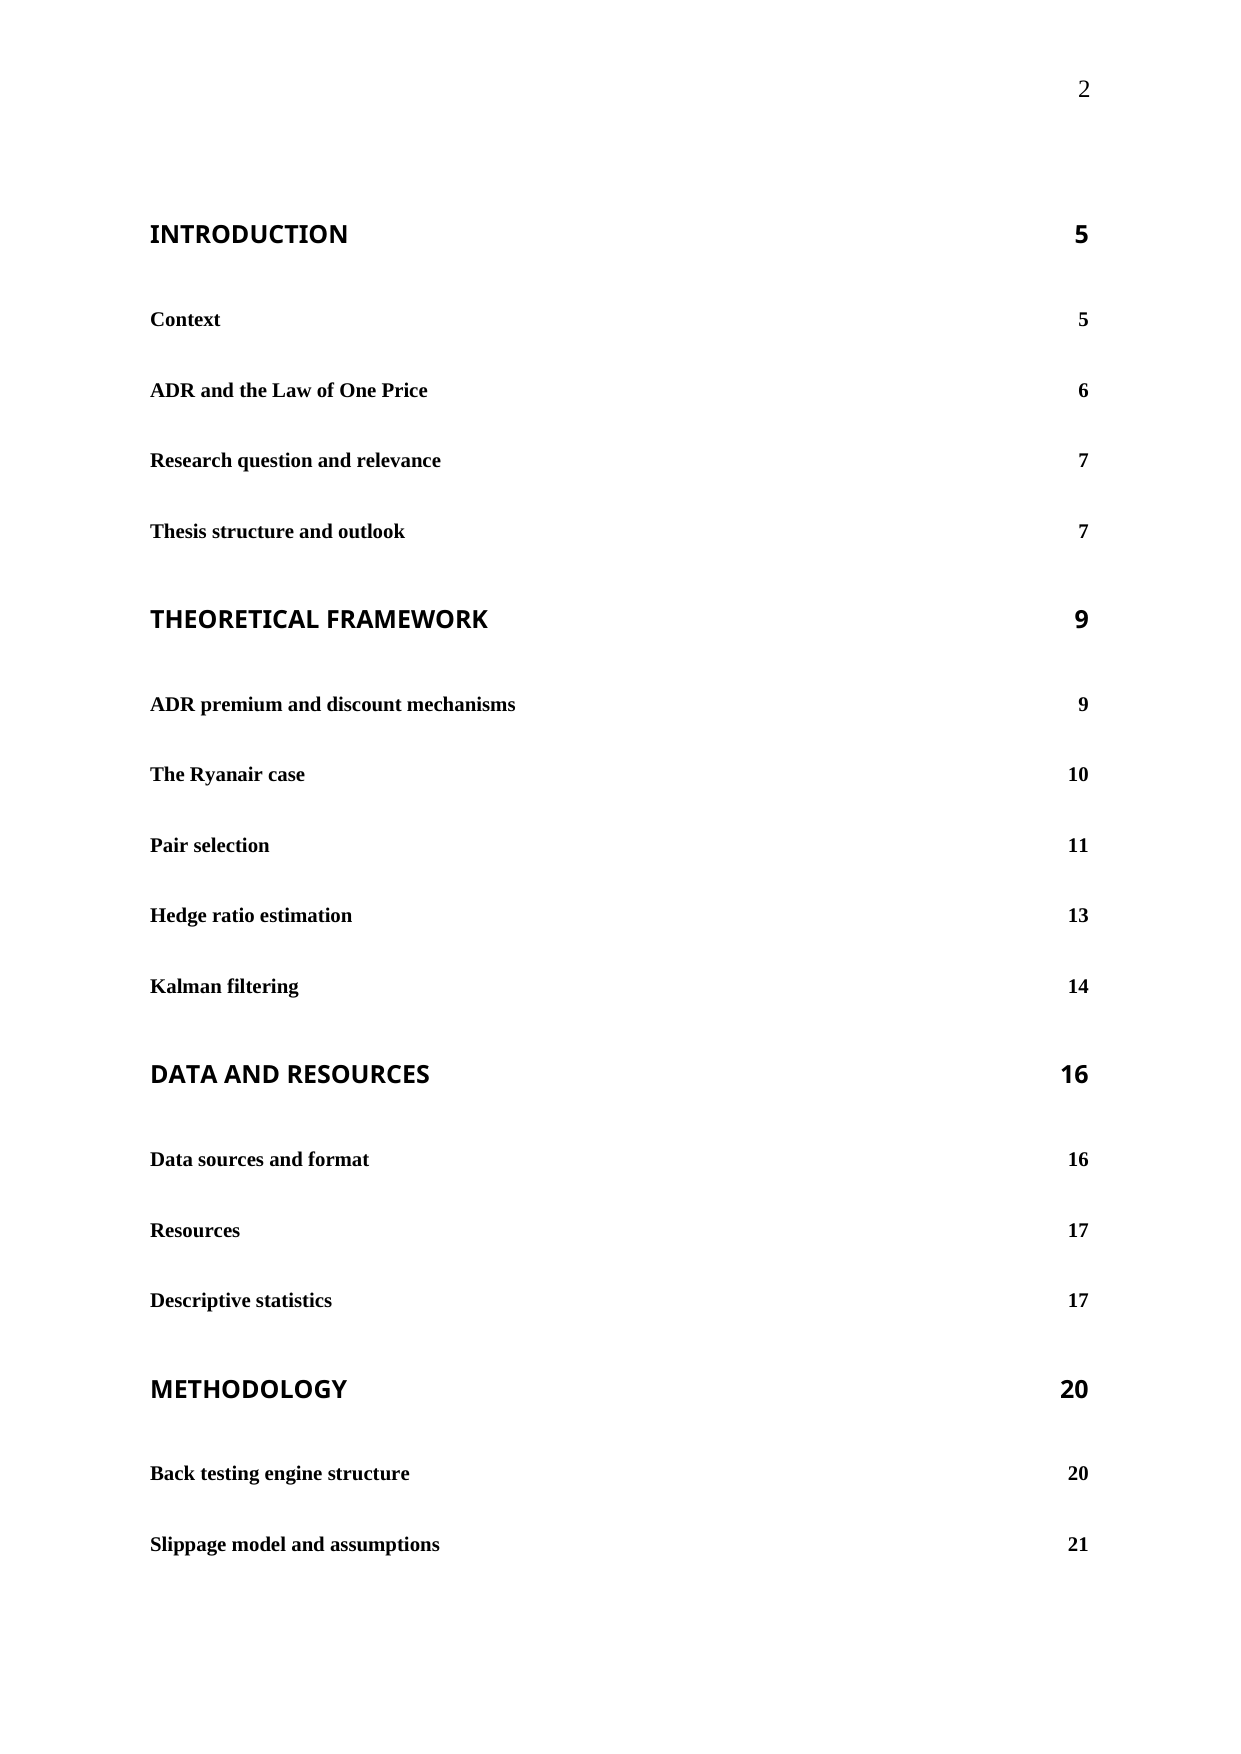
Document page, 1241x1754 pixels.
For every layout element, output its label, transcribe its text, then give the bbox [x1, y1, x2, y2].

text Slippage model and assumptions 21 [150, 1532, 1090, 1556]
text Introduction 5 [150, 217, 1090, 251]
text Data sources and format 16 [150, 1147, 1090, 1171]
text Back testing engine structure 20 [150, 1461, 1090, 1485]
text Resources 17 [150, 1217, 1090, 1242]
text Theoretical Framework 9 [150, 602, 1090, 636]
text Methodology 20 [150, 1371, 1090, 1405]
text Kalman filtering 14 [150, 974, 1090, 998]
text Hedge ratio estimation 13 [150, 903, 1090, 927]
text Pair selection 11 [150, 833, 1090, 857]
text Context 5 [150, 307, 1090, 331]
text ADR premium and discount mechanisms 9 [150, 692, 1090, 716]
text Descriptive statistics 17 [150, 1288, 1090, 1312]
text The Ryanair case 10 [150, 762, 1090, 786]
text ADR and the Law of One Price 6 [150, 377, 1090, 402]
text Research question and relevance 7 [150, 448, 1090, 472]
text Data and resources 16 [150, 1057, 1090, 1091]
text Thesis structure and outlook 7 [150, 519, 1090, 543]
